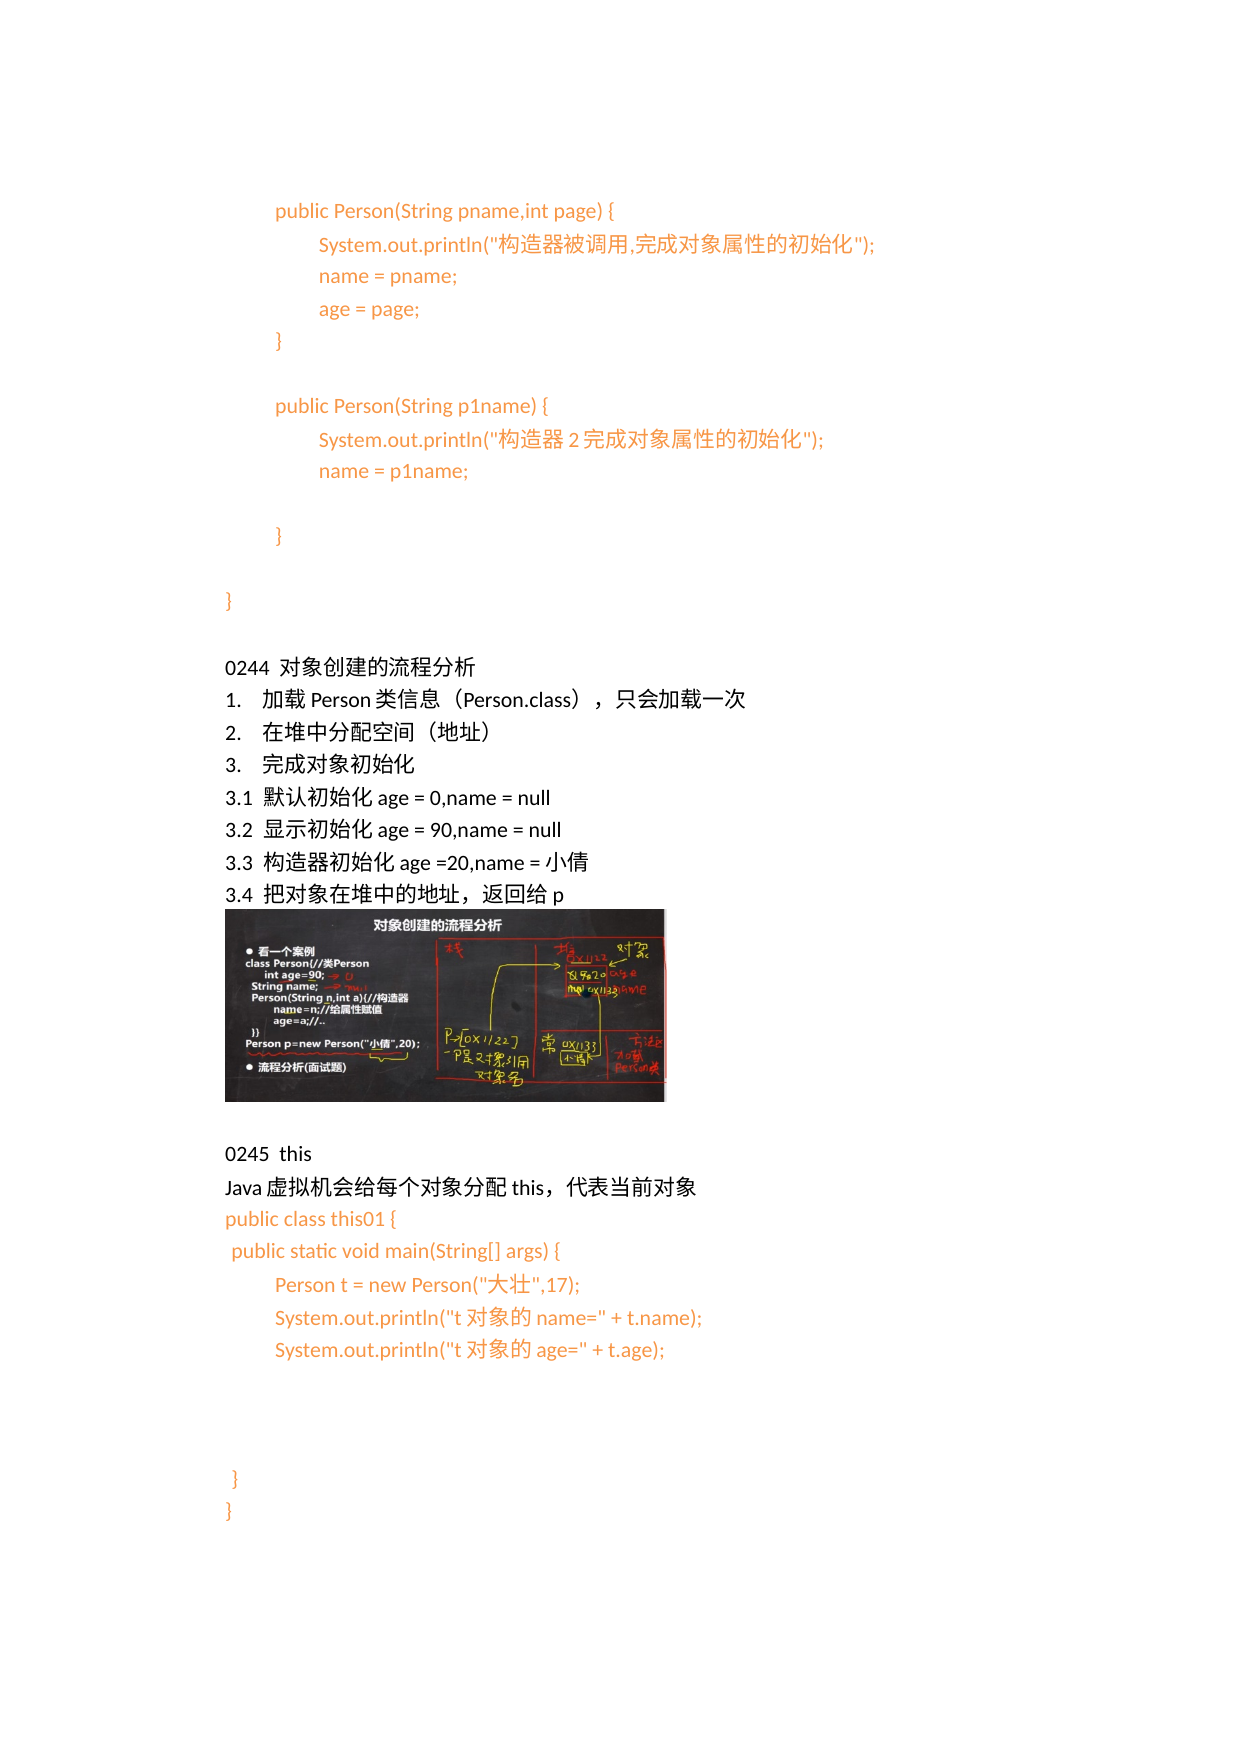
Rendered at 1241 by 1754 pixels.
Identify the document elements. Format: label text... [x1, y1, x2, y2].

picture [225, 909, 667, 1102]
text System.out.println("t对象的name=" + t.name); [225, 1299, 1053, 1332]
text Java虚拟机会给每个对象分配this，代表当前对象 [225, 1169, 1053, 1202]
list } [225, 324, 1053, 357]
text Person t = new Person("大壮",17); [225, 1267, 1053, 1299]
text public class this01 { [225, 1202, 1053, 1234]
list 完成对象初始化 [225, 747, 1053, 779]
list System.out.println("构造器被调用,完成对象属性的初始化"); [225, 227, 1053, 259]
text public static void main(String[] args) { [225, 1234, 1053, 1267]
list 在堆中分配空间（地址） [225, 714, 1053, 747]
list name = pname; [225, 259, 1053, 292]
list 加载Person类信息（Person.class），只会加载一次 [225, 682, 1053, 714]
list } [225, 519, 1053, 552]
text } [225, 1494, 1053, 1527]
list System.out.println("构造器2完成对象属性的初始化"); [225, 422, 1053, 454]
list 构造器初始化age =20,name = 小倩 [225, 844, 1053, 877]
list } [225, 584, 1053, 617]
text 0245 this [225, 1137, 1053, 1169]
list public Person(String p1name) { [225, 389, 1053, 422]
list age = page; [225, 292, 1053, 324]
text } [225, 1462, 1053, 1494]
list name = p1name; [225, 454, 1053, 487]
list public Person(String pname,int page) { [225, 194, 1053, 227]
list 显示初始化age = 90,name = null [225, 812, 1053, 844]
list 把对象在堆中的地址，返回给p [225, 877, 1053, 909]
text System.out.println("t对象的age=" + t.age); [225, 1332, 1053, 1364]
list 0244 对象创建的流程分析 [225, 649, 1053, 682]
list 默认初始化age = 0,name = null [225, 779, 1053, 812]
